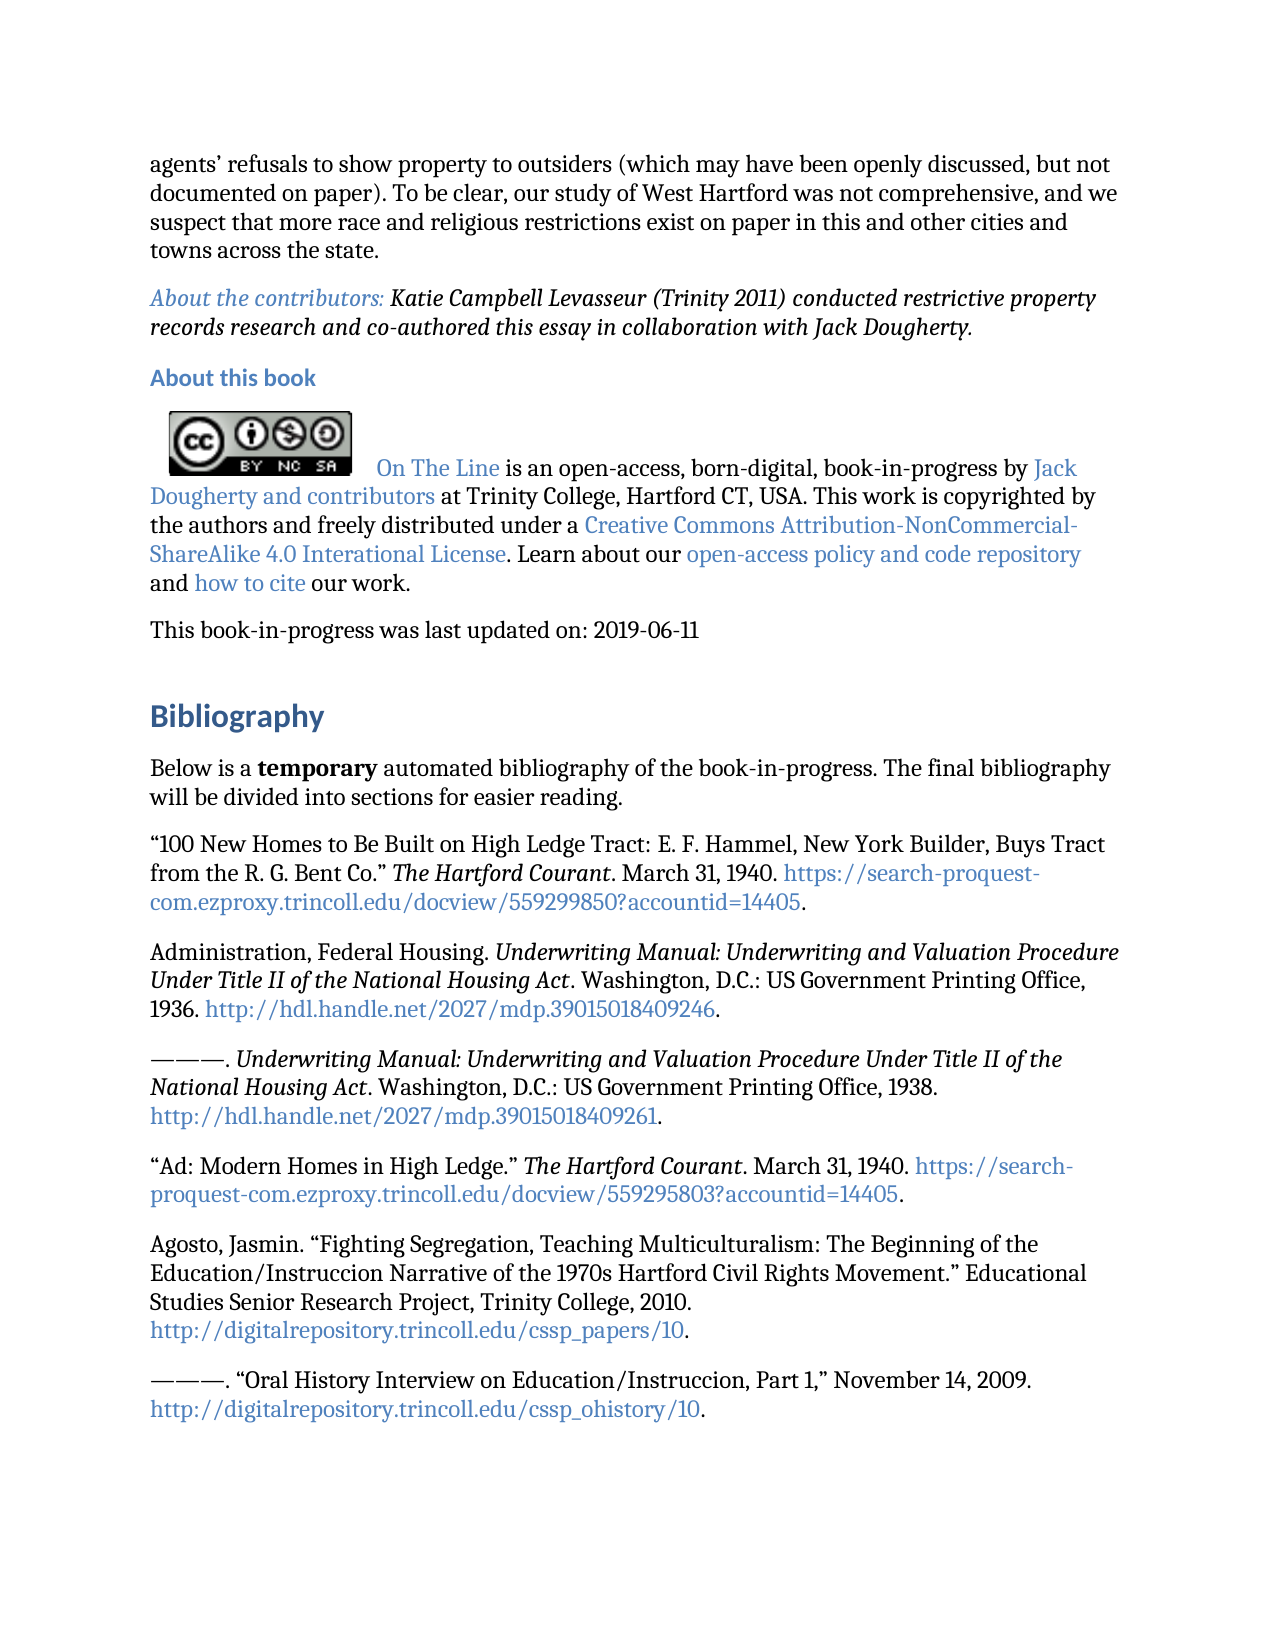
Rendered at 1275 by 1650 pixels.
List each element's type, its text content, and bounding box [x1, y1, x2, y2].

text This book-in-progress was last updated on: 2019-06-11 [150, 616, 1125, 645]
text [150, 150, 1125, 265]
text On The Line is an open-access, born-digital, book-in-progress by Jack Dougherty and contributors at Trinity College, Hartford CT, USA. This work is copyrighted by the authors and freely distributed under a Creative Commons Attribution-NonCommercial-ShareAlike 4.0 Interational License. Learn about our open-access policy and code repository and how to cite our work. [150, 411, 1125, 597]
text Below is a temporary automated bibliography of the book-in-progress. The final bibliography will be divided into sections for easier reading. [150, 754, 1125, 812]
text About the contributors: Katie Campbell Levasseur (Trinity 2011) conducted restrictive property records research and co-authored this essay in collaboration with Jack Dougherty. [150, 284, 1125, 341]
text “Ad: Modern Homes in High Ledge.” The Hartford Courant. March 31, 1940. https://search-proquest-com.ezproxy.trincoll.edu/docview/559295803?accountid=14405. [150, 1152, 1125, 1209]
subtitle About this book [150, 362, 1125, 393]
text ———. “Oral History Interview on Education/Instruccion, Part 1,” November 14, 2009. http://digitalrepository.trincoll.edu/cssp_ohistory/10. [150, 1366, 1125, 1423]
text Administration, Federal Housing. Underwriting Manual: Underwriting and Valuation Procedure Under Title II of the National Housing Act. Washington, D.C.: US Government Printing Office, 1936. http://hdl.handle.net/2027/mdp.39015018409246. [150, 937, 1125, 1024]
picture [168, 411, 353, 476]
text Agosto, Jasmin. “Fighting Segregation, Teaching Multiculturalism: The Beginning of the Education/Instruccion Narrative of the 1970s Hartford Civil Rights Movement.” Educational Studies Senior Research Project, Trinity College, 2010. http://digitalrepository.trincoll.edu/cssp_papers/10. [150, 1230, 1125, 1345]
text ———. Underwriting Manual: Underwriting and Valuation Procedure Under Title II of the National Housing Act. Washington, D.C.: US Government Printing Office, 1938. http://hdl.handle.net/2027/mdp.39015018409261. [150, 1044, 1125, 1131]
subtitle Bibliography [150, 695, 1125, 735]
text “100 New Homes to Be Built on High Ledge Tract: E. F. Hammel, New York Builder, Buys Tract from the R. G. Bent Co.” The Hartford Courant. March 31, 1940. https://search-proquest-com.ezproxy.trincoll.edu/docview/559299850?accountid=14405. [150, 830, 1125, 917]
